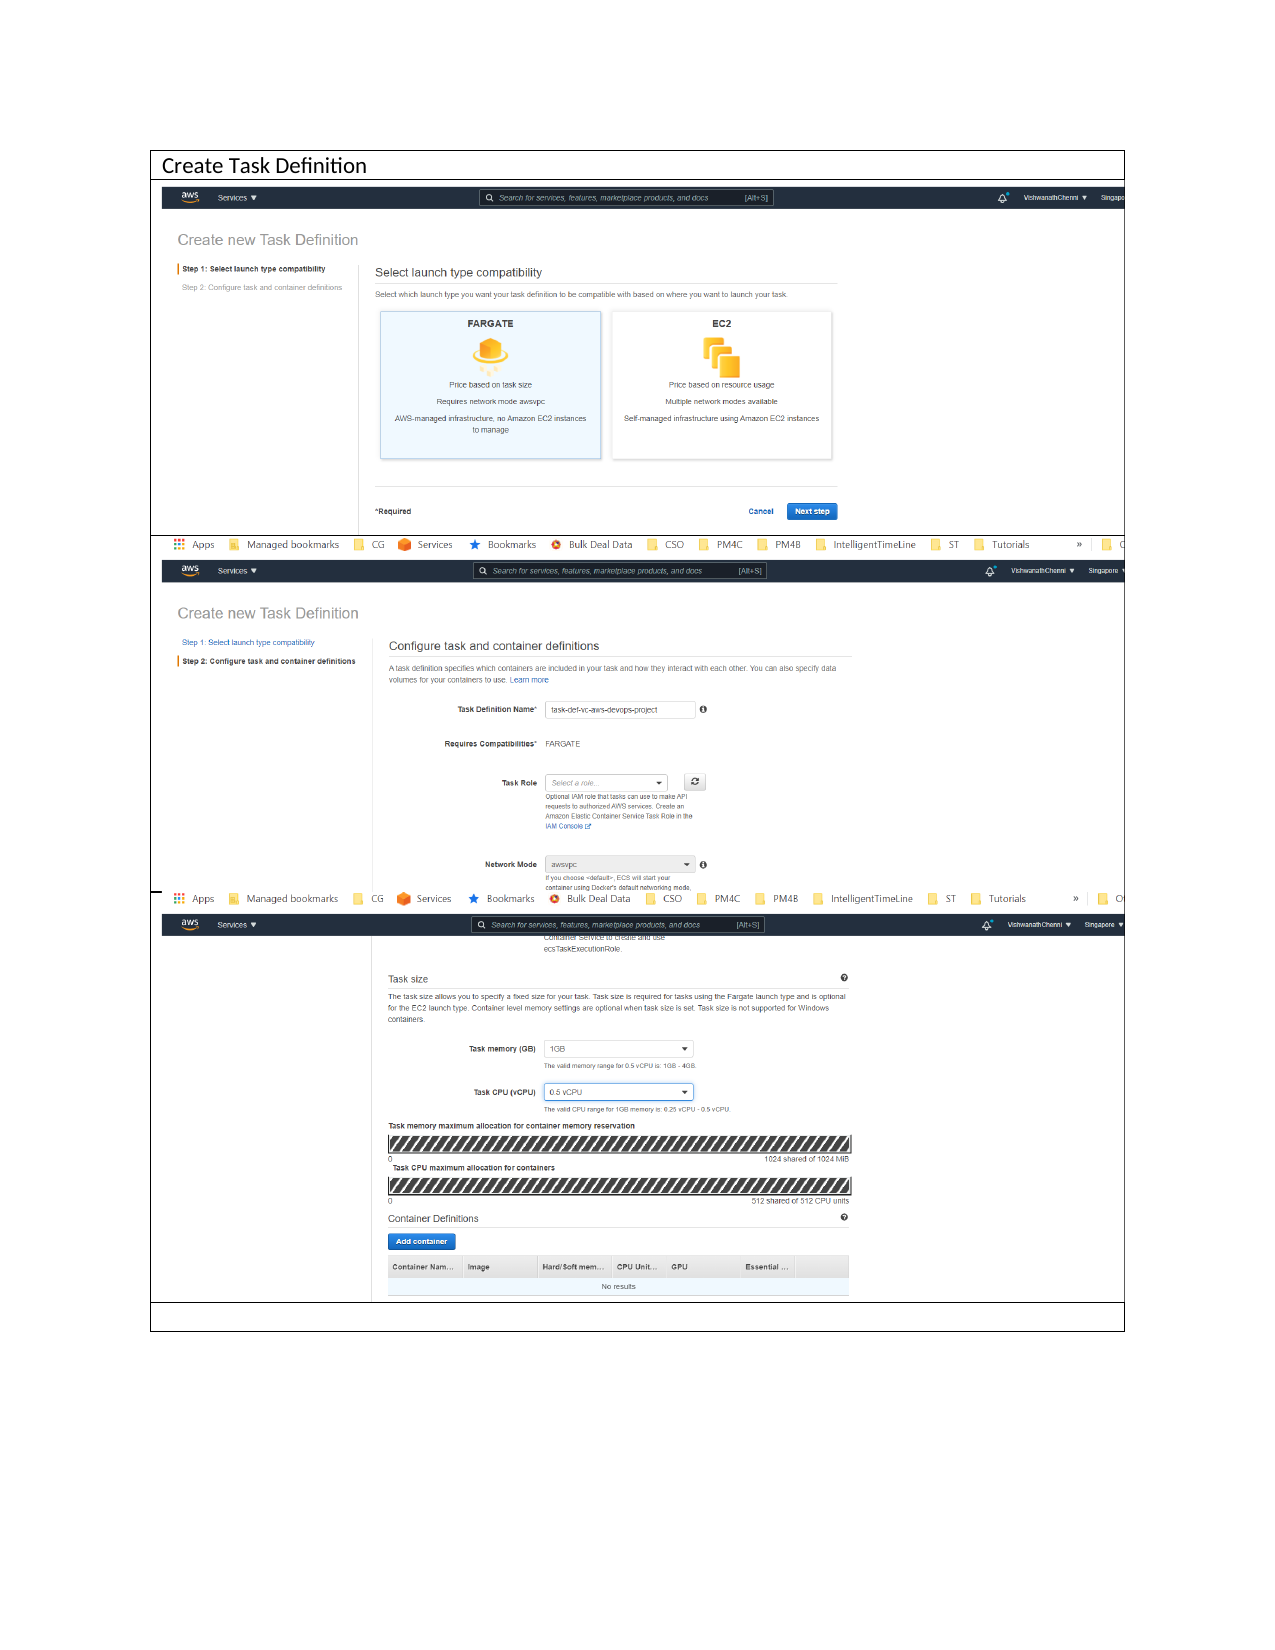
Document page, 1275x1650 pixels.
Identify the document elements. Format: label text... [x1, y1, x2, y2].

table_cell [151, 180, 161, 535]
table_cell [151, 1303, 1124, 1331]
picture [161, 536, 1125, 1302]
table_cell [151, 893, 161, 1302]
picture [161, 180, 1125, 535]
table_header Create Task Definition [151, 151, 1124, 179]
table_cell [151, 536, 161, 891]
